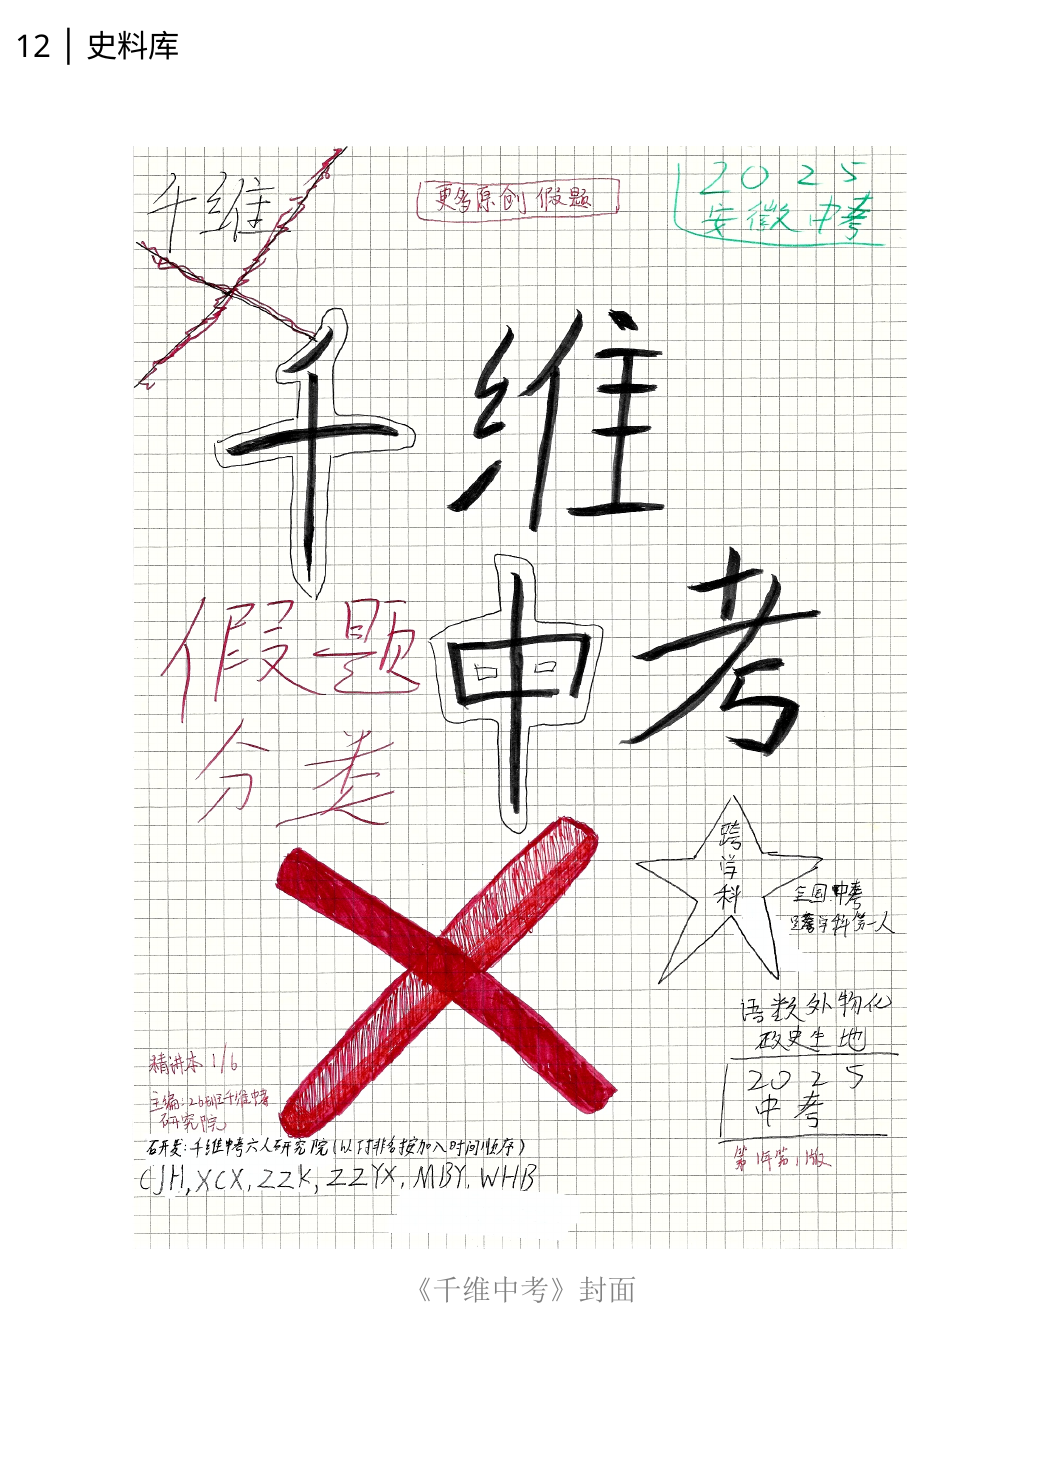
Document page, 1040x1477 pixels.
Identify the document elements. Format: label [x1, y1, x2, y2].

picture [132, 146, 907, 1249]
